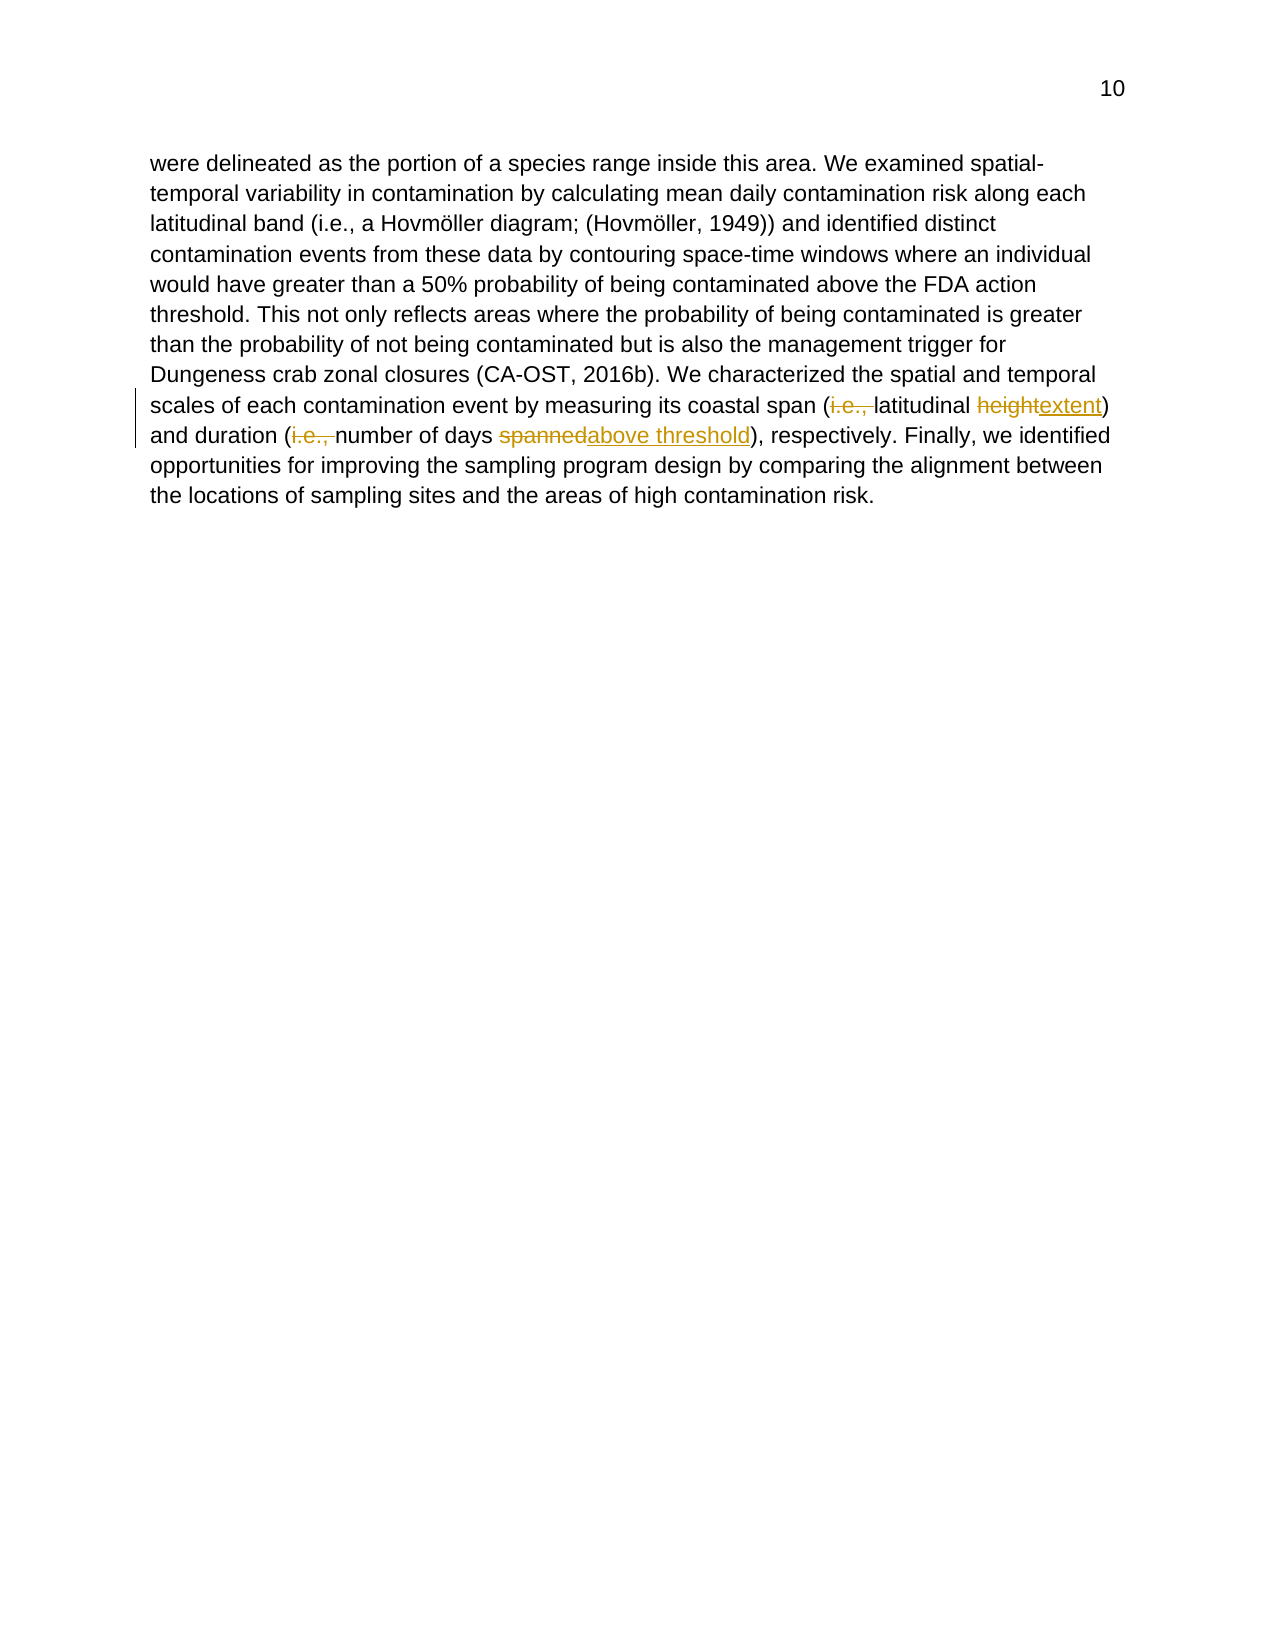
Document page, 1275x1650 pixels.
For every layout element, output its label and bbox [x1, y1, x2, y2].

text [150, 150, 1125, 509]
